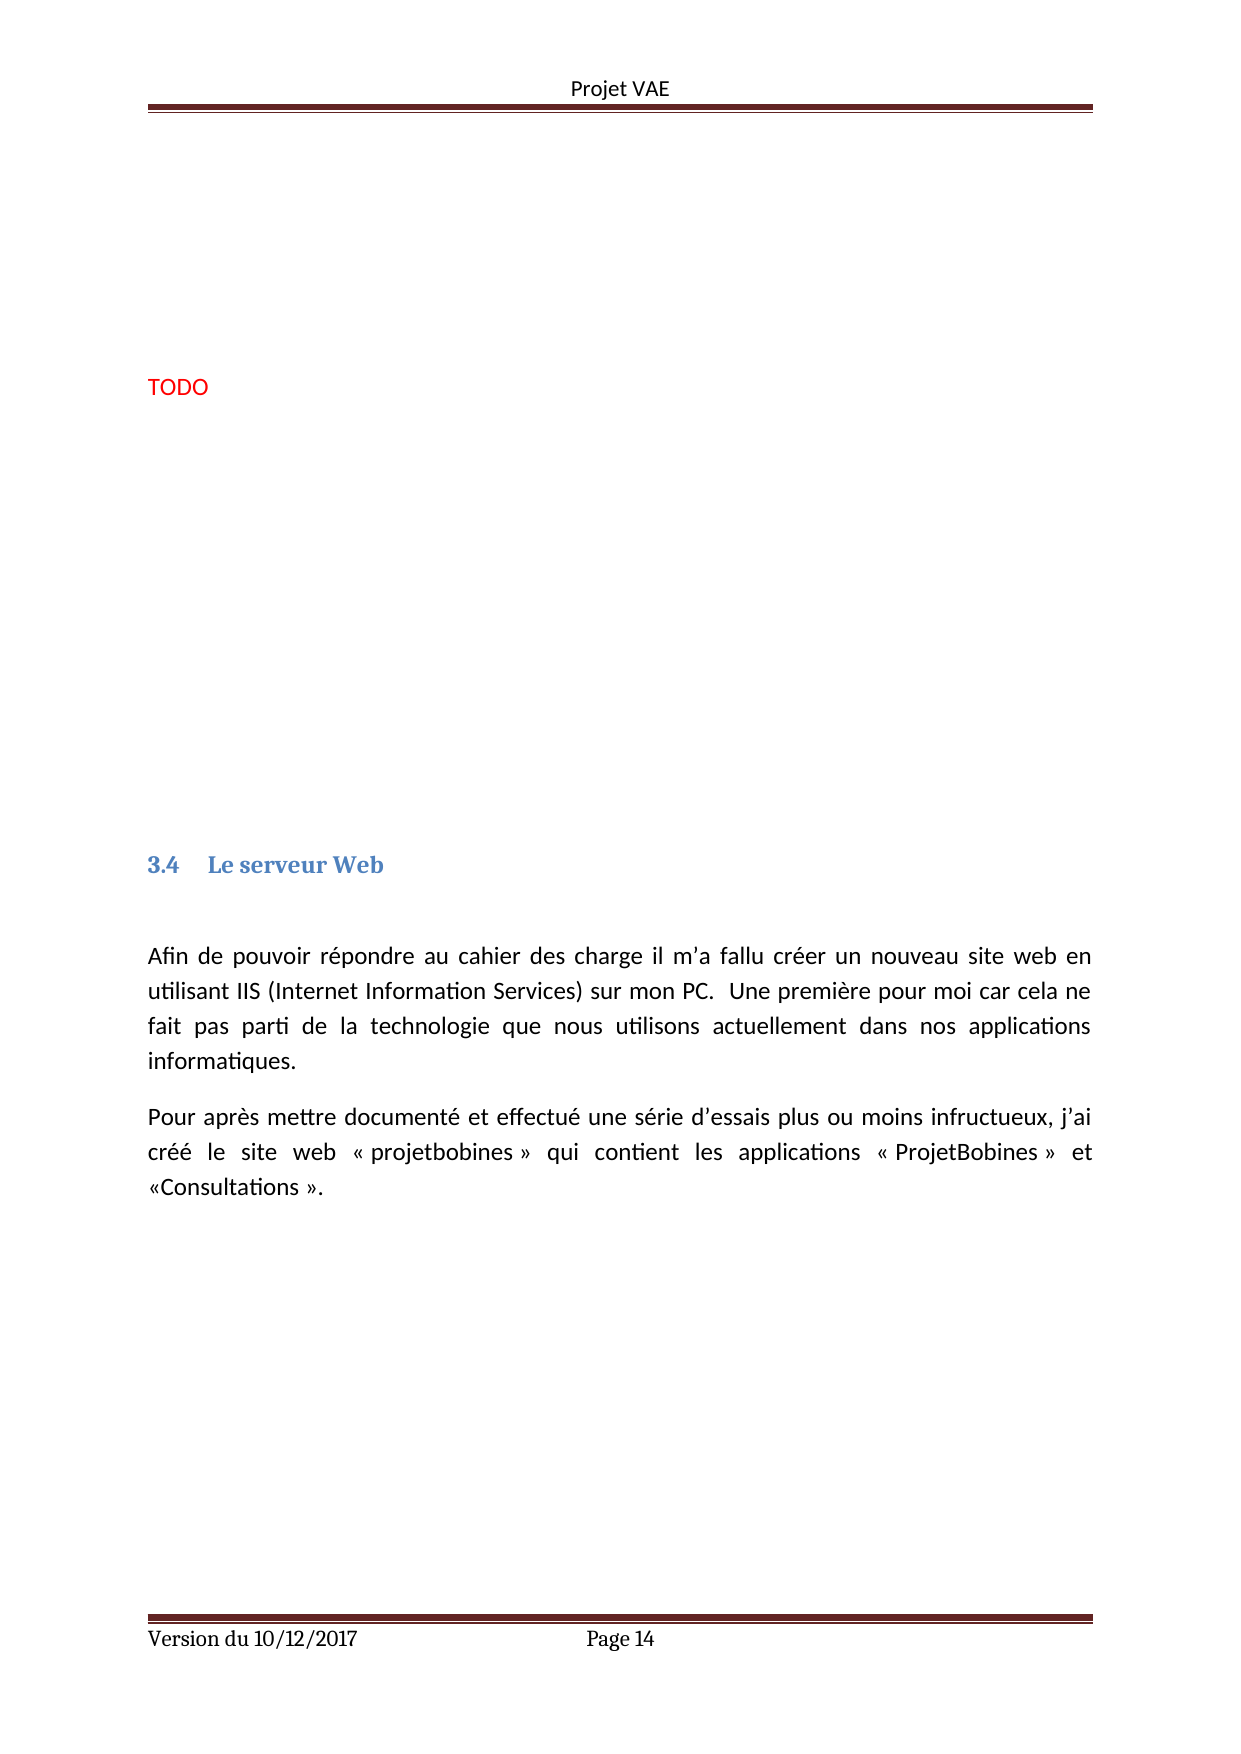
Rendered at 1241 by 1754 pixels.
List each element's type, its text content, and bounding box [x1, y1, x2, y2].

text Afin de pouvoir répondre au cahier des charge il m’a fallu créer un nouveau site web en utilisant IIS (Internet Information Services) sur mon PC. Une première pour moi car cela ne fait pas parti de la technologie que nous utilisons actuellement dans nos applications informatiques. [148, 940, 1093, 1075]
subtitle Le serveur Web [148, 851, 1093, 880]
text Pour après mettre documenté et effectué une série d’essais plus ou moins infructueux, j’ai créé le site web « projetbobines » qui contient les applications « ProjetBobines » et «Consultations ». [148, 1101, 1093, 1201]
text TODO [148, 371, 1093, 401]
